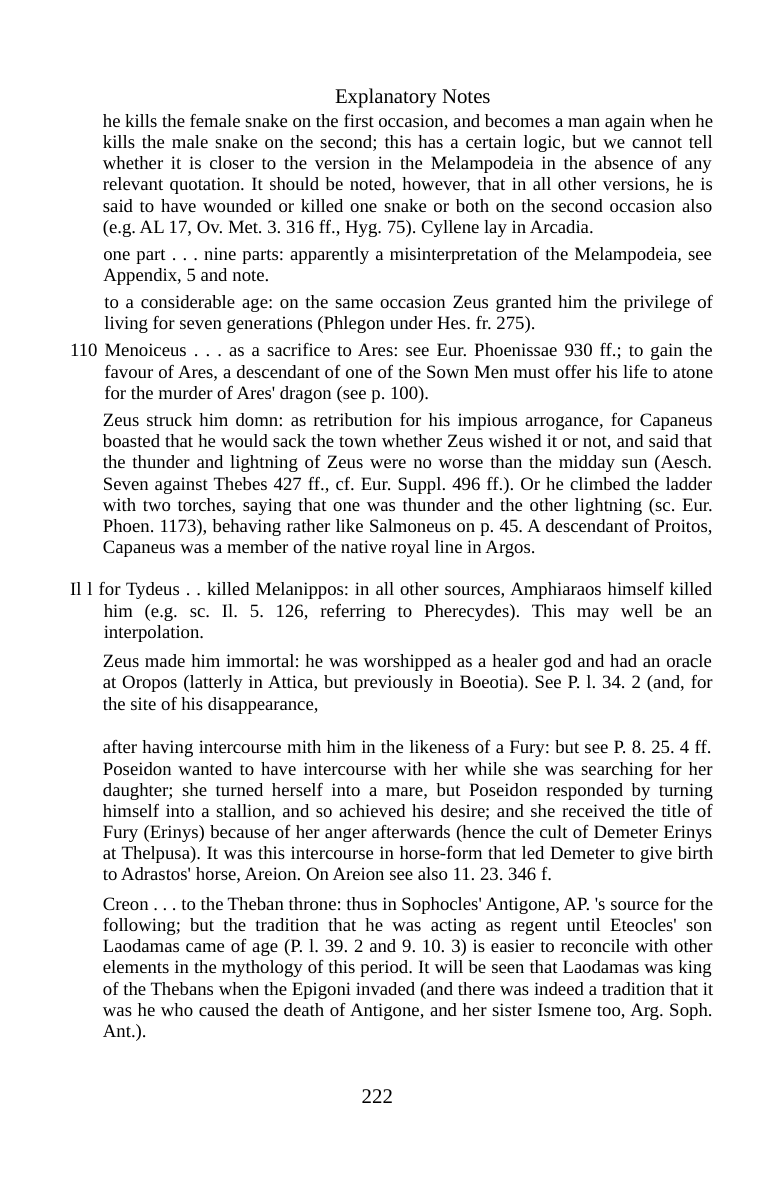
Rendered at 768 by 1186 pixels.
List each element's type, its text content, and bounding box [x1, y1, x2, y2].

text Creon . . . to the Theban throne: thus in Sophocles' Antigone, AP. 's source for the following; but the tradition that he was acting as regent until Eteocles' son Laodamas came of age (P. l. 39. 2 and 9. 10. 3) is easier to reconcile with other elements in the mythology of this period. It will be seen that Laodamas was king of the Thebans when the Epigoni invaded (and there was indeed a tradition that it was he who caused the death of Antigone, and her sister Ismene too, Arg. Soph. Ant.). [103, 893, 714, 1041]
text to a considerable age: on the same occasion Zeus granted him the privilege of living for seven generations (Phlegon under Hes. fr. 275). [104, 292, 714, 334]
text after having intercourse mith him in the likeness of a Fury: but see P. 8. 25. 4 ff. Poseidon wanted to have intercourse with her while she was searching for her daughter; she turned herself into a mare, but Poseidon responded by turning himself into a stallion, and so achieved his desire; and she received the title of Fury (Erinys) because of her anger afterwards (hence the cult of Demeter Erinys at Thelpusa). It was this intercourse in horse-form that led Demeter to give birth to Adrastos' horse, Areion. On Areion see also 11. 23. 346 f. [103, 737, 714, 885]
text Zeus struck him domn: as retribution for his impious arrogance, for Capaneus boasted that he would sack the town whether Zeus wished it or not, and said that the thunder and lightning of Zeus were no worse than the midday sun (Aesch. Seven against Thebes 427 ff., cf. Eur. Suppl. 496 ff.). Or he climbed the ladder with two torches, saying that one was thunder and the other lightning (sc. Eur. Phoen. 1173), behaving rather like Salmoneus on p. 45. A descendant of Proitos, Capaneus was a member of the native royal line in Argos. [103, 409, 714, 557]
text one part . . . nine parts: apparently a misinterpretation of the Melampodeia, see Appendix, 5 and note. [103, 243, 714, 286]
text Il l for Tydeus . . killed Melanippos: in all other sources, Amphiaraos himself killed him (e.g. sc. Il. 5. 126, referring to Pherecydes). This may well be an interpolation. [70, 579, 714, 642]
text 110 Menoiceus . . . as a sacrifice to Ares: see Eur. Phoenissae 930 ff.; to gain the favour of Ares, a descendant of one of the Sown Men must offer his life to atone for the murder of Ares' dragon (see p. 100). [70, 340, 714, 403]
text Zeus made him immortal: he was worshipped as a healer god and had an oracle at Oropos (latterly in Attica, but previously in Boeotia). See P. l. 34. 2 (and, for the site of his disappearance, [103, 651, 714, 714]
